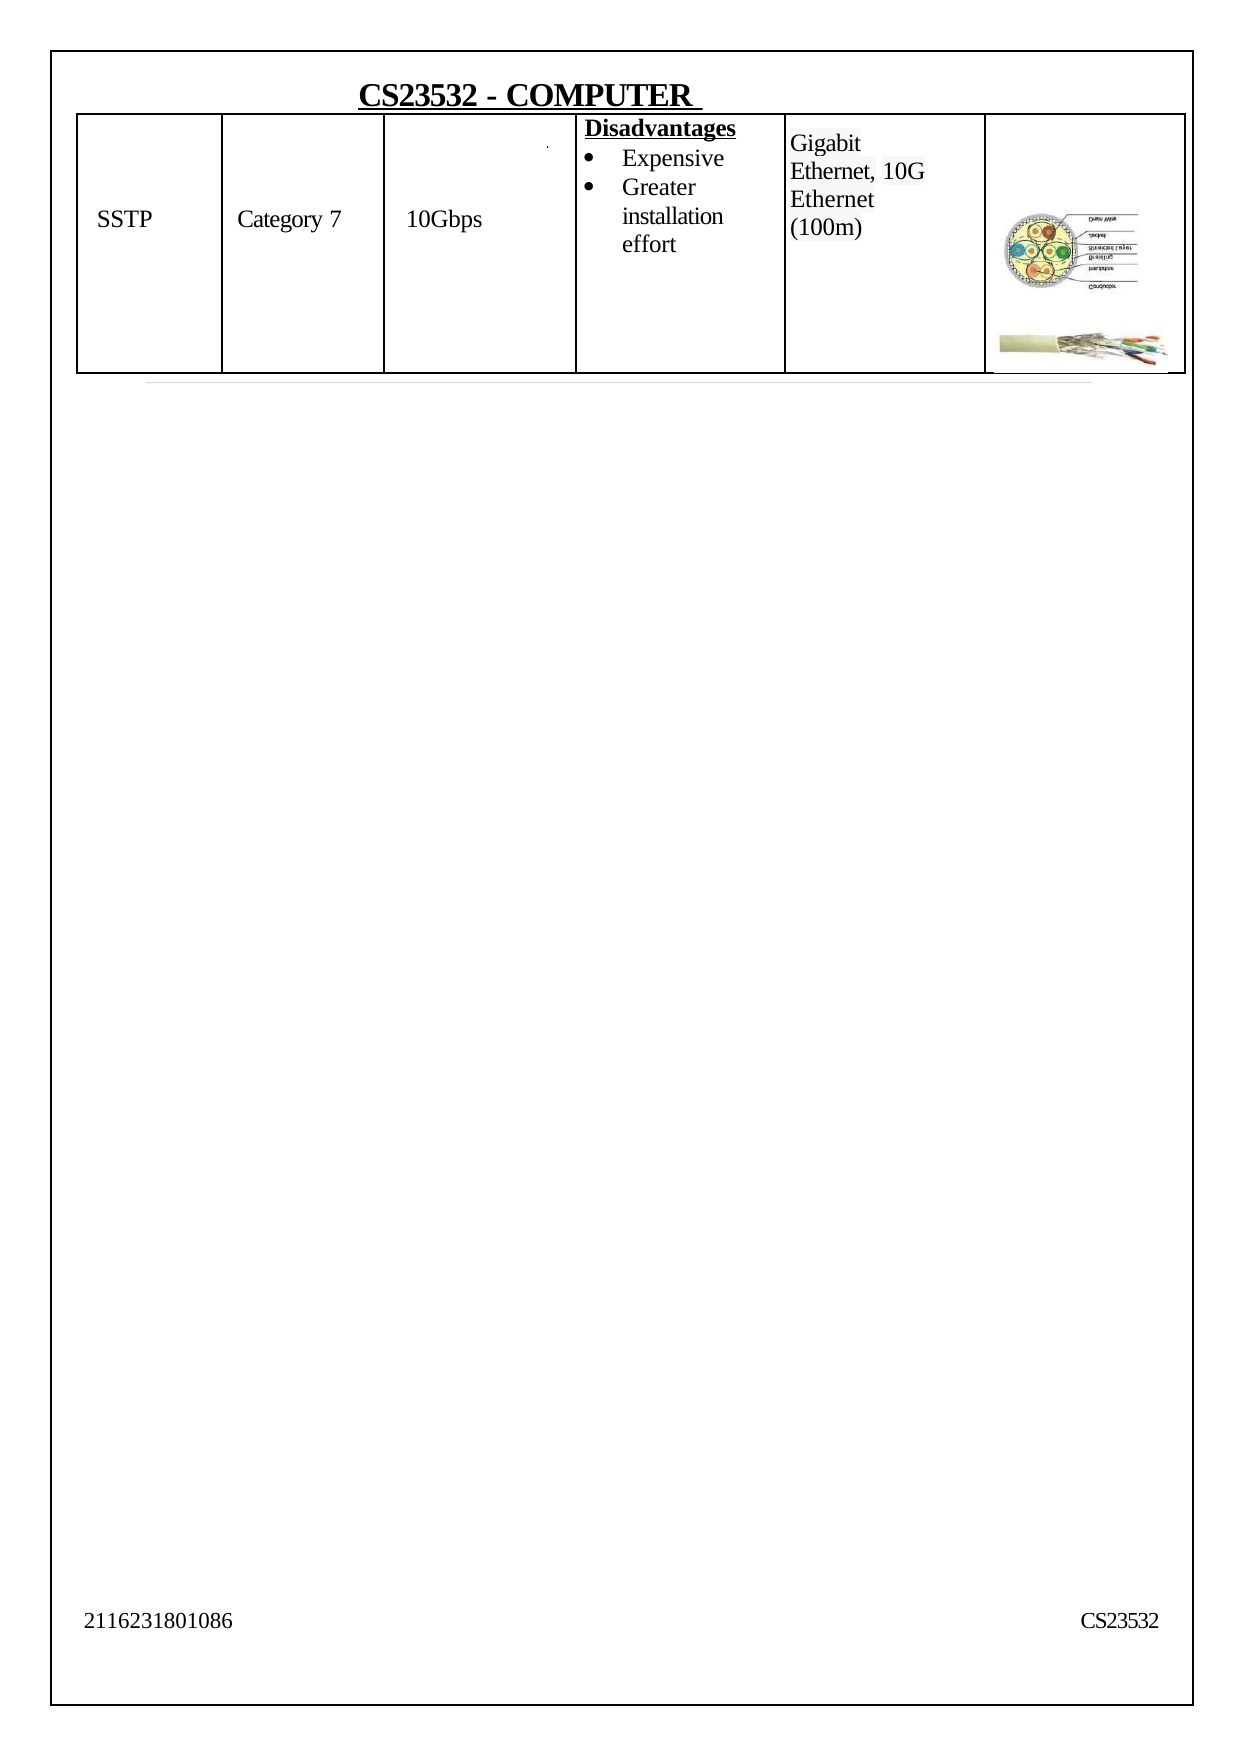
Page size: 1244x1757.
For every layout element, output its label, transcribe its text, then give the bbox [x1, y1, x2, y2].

table_cell 10Gbps [385, 115, 575, 372]
picture [993, 209, 1169, 373]
table_cell Gigabit Ethernet, 10G Ethernet (100m) [786, 115, 984, 372]
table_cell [577, 115, 784, 372]
table_cell [986, 115, 1184, 372]
table_cell SSTP [78, 115, 221, 372]
table_cell Category 7 [223, 115, 383, 372]
